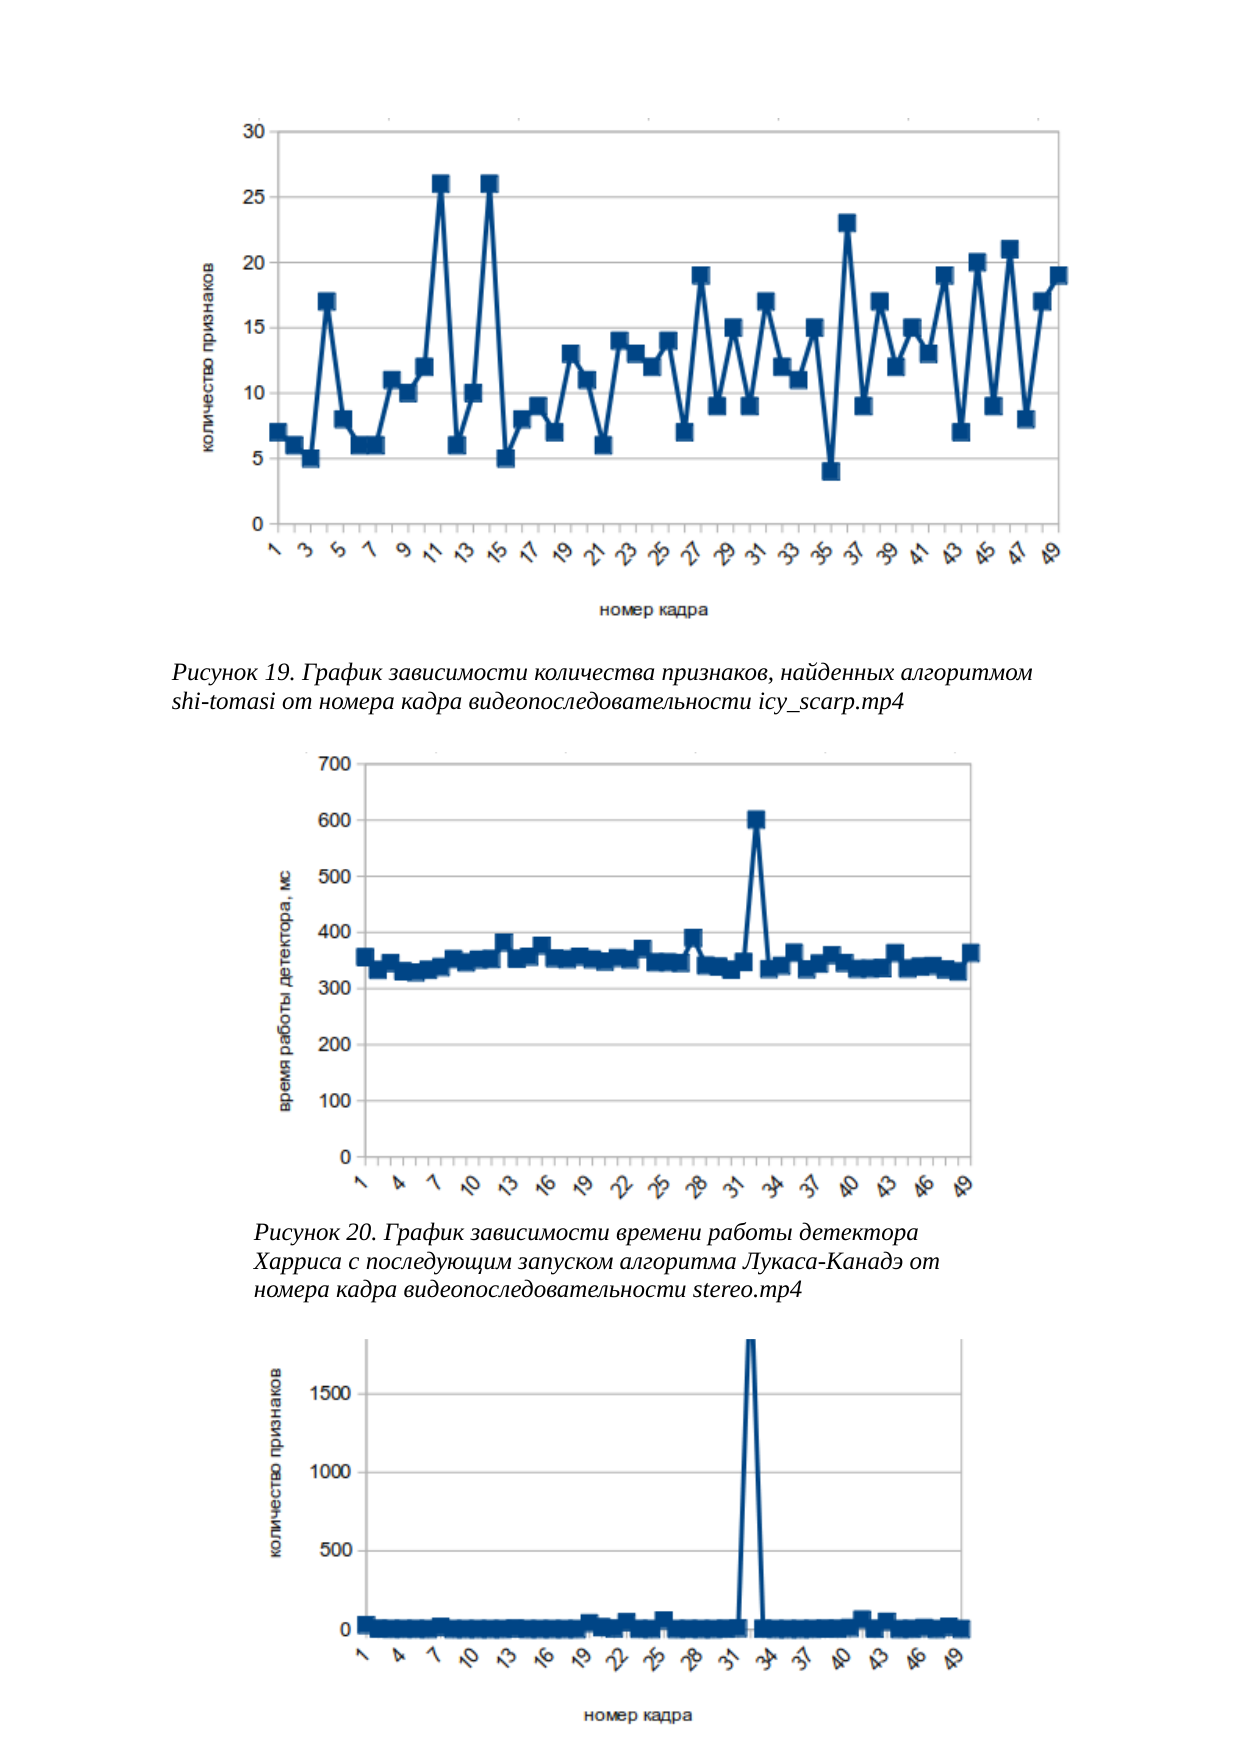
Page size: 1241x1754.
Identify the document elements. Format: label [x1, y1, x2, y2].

picture [237, 752, 992, 1754]
picture [171, 118, 1069, 636]
